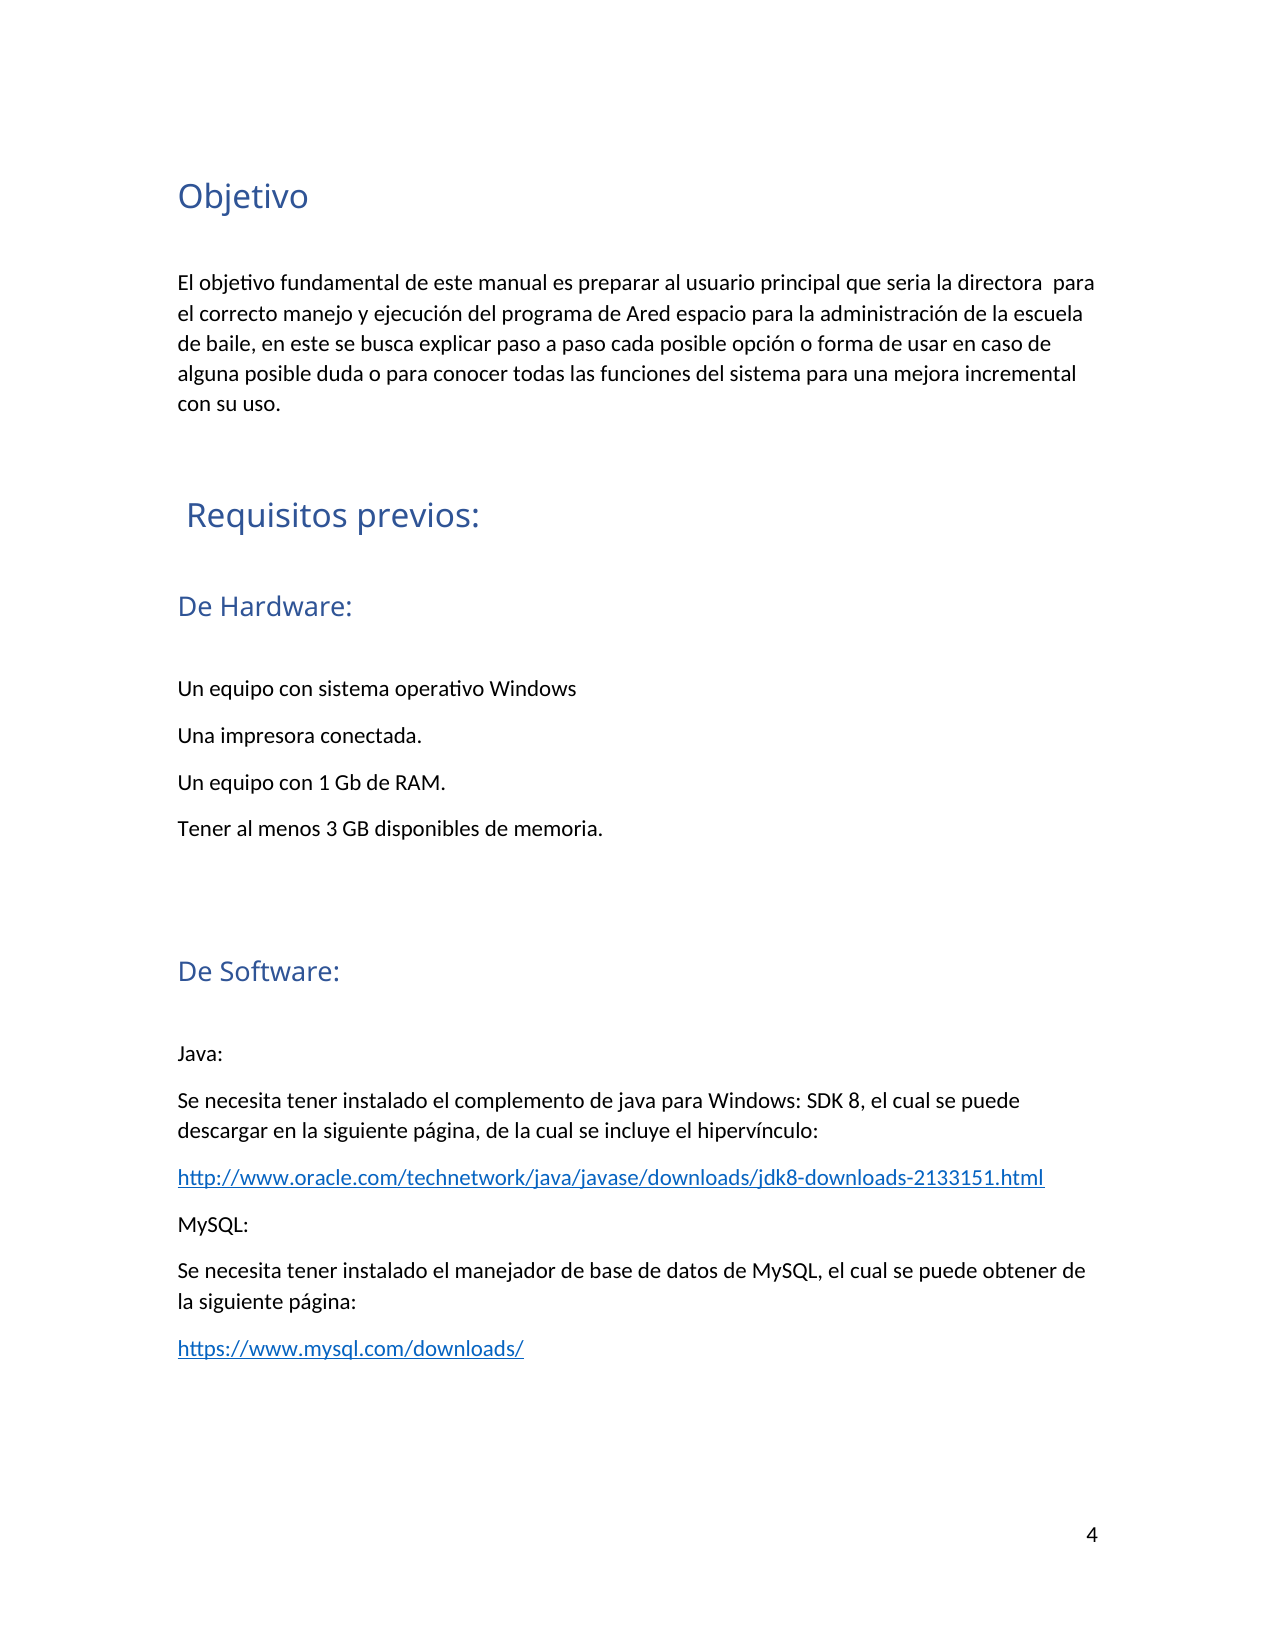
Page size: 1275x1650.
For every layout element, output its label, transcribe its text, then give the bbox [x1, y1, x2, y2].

text Un equipo con 1 Gb de RAM. [177, 768, 1098, 796]
text El objetivo fundamental de este manual es preparar al usuario principal que seria la directora para el correcto manejo y ejecución del programa de Ared espacio para la administración de la escuela de baile, en este se busca explicar paso a paso cada posible opción o forma de usar en caso de alguna posible duda o para conocer todas las funciones del sistema para una mejora incremental con su uso. [177, 268, 1098, 417]
subtitle De Software: [177, 952, 1098, 989]
text Se necesita tener instalado el manejador de base de datos de MySQL, el cual se puede obtener de la siguiente página: [177, 1257, 1098, 1315]
text Se necesita tener instalado el complemento de java para Windows: SDK 8, el cual se puede descargar en la siguiente página, de la cual se incluye el hipervínculo: [177, 1086, 1098, 1144]
subtitle Requisitos previos: [177, 491, 1098, 537]
text Java: [177, 1039, 1098, 1067]
text https://www.mysql.com/downloads/ [177, 1334, 1098, 1362]
text Tener al menos 3 GB disponibles de memoria. [177, 814, 1098, 842]
subtitle De Hardware: [177, 587, 1098, 624]
subtitle Objetivo [177, 173, 1098, 218]
text http://www.oracle.com/technetwork/java/javase/downloads/jdk8-downloads-2133151.html [177, 1163, 1098, 1191]
text Una impresora conectada. [177, 721, 1098, 749]
text Un equipo con sistema operativo Windows [177, 674, 1098, 702]
text MySQL: [177, 1210, 1098, 1238]
